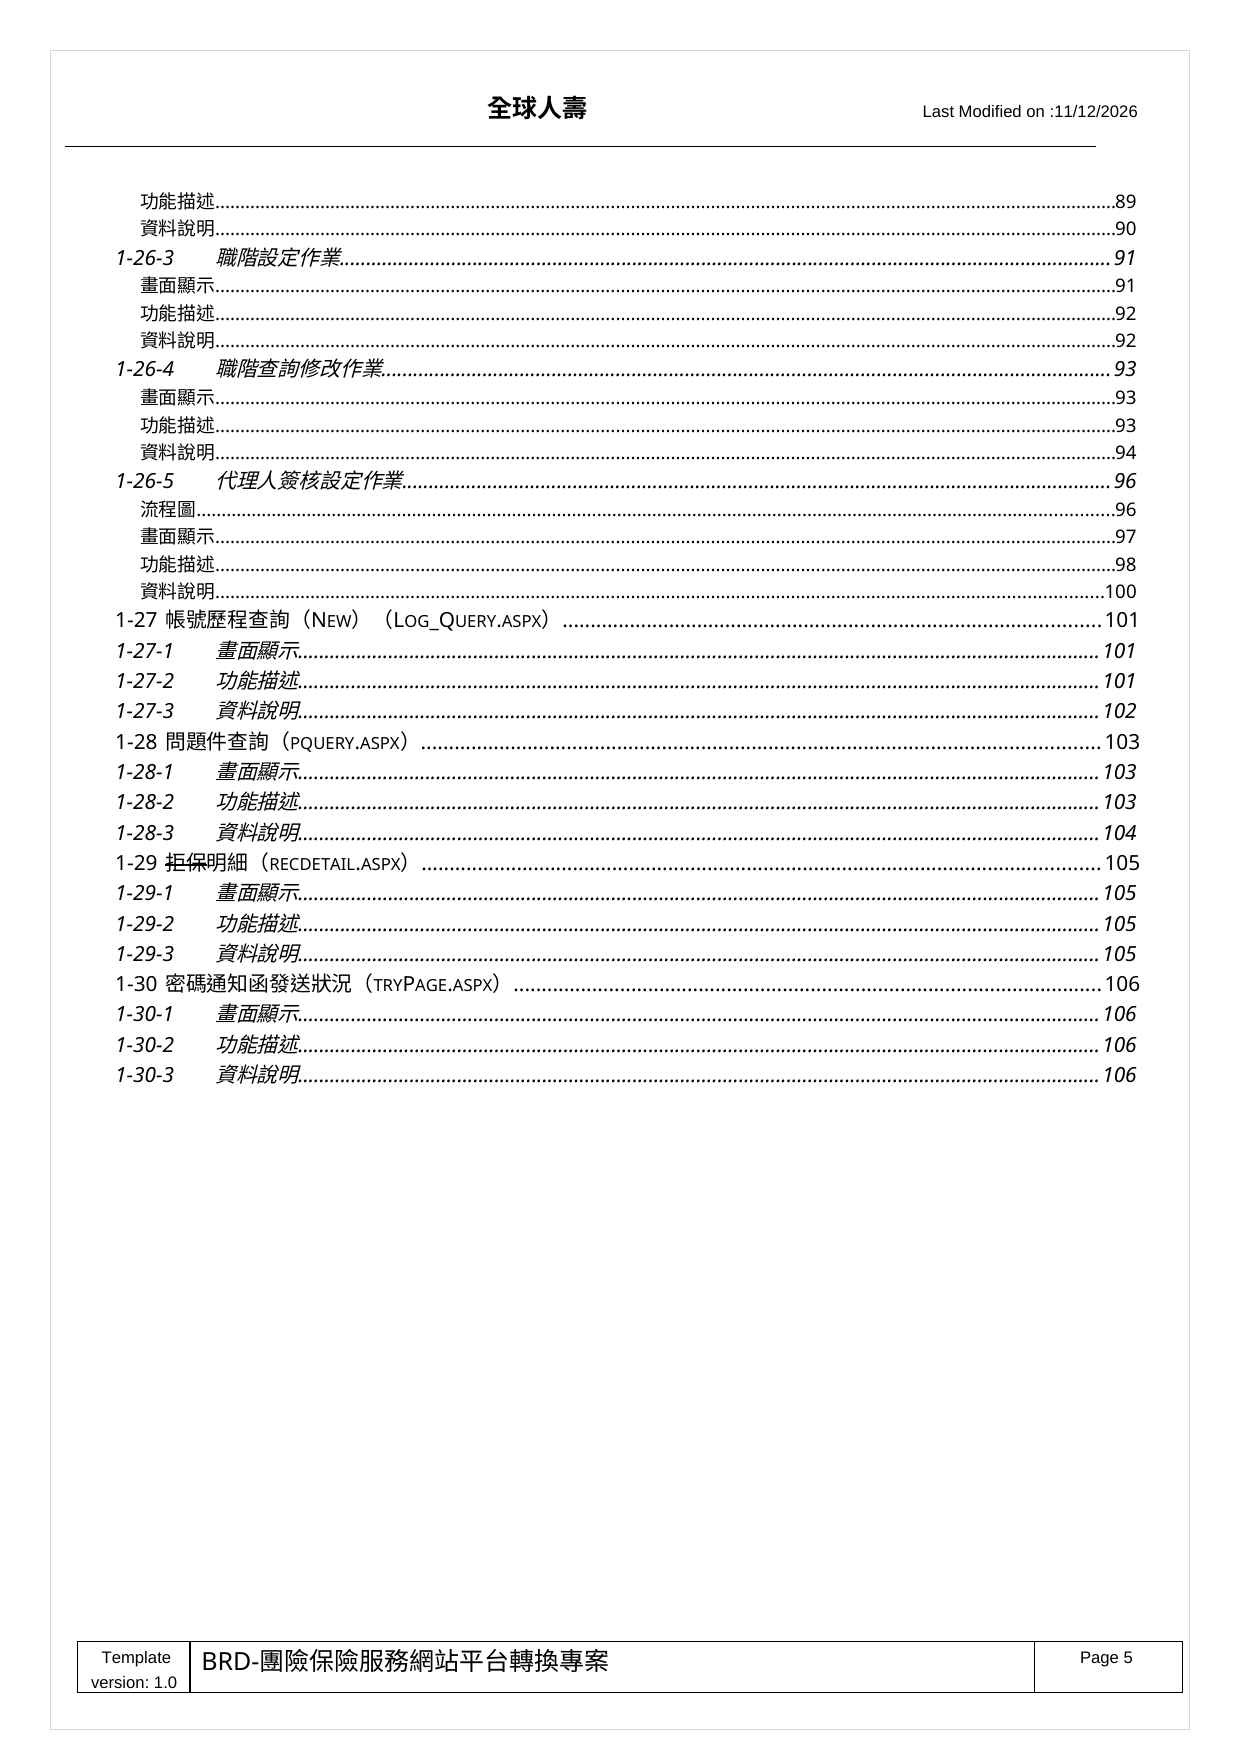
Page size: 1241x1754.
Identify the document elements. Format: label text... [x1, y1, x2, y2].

text 功能描述 93 [140, 410, 1137, 437]
text 資料說明 90 [140, 214, 1137, 241]
text 1-29-2 功能描述 105 [115, 907, 1137, 937]
text 功能描述 92 [140, 298, 1137, 326]
text 1-30-1 畫面顯示 106 [115, 998, 1137, 1028]
text 資料說明 100 [140, 576, 1137, 604]
text 1-29-3 資料說明 105 [115, 937, 1137, 967]
text 1-26-5 代理人簽核設定作業 96 [115, 464, 1137, 495]
text 資料說明 94 [140, 437, 1137, 464]
text 畫面顯示 91 [140, 271, 1137, 298]
text 1-28 問題件查詢（pquery.aspx） 103 [115, 725, 1137, 755]
text 1-28-3 資料說明 104 [115, 816, 1137, 846]
text 1-28-1 畫面顯示 103 [115, 755, 1137, 786]
text 1-29 拒保明細（recdetail.aspx） 105 [115, 846, 1137, 876]
text 1-29-1 畫面顯示 105 [115, 876, 1137, 907]
text 功能描述 89 [140, 186, 1137, 214]
text 1-27-3 資料說明 102 [115, 694, 1137, 725]
text 1-30-2 功能描述 106 [115, 1028, 1137, 1058]
text 畫面顯示 97 [140, 522, 1137, 549]
text 1-27-2 功能描述 101 [115, 664, 1137, 694]
text 資料說明 92 [140, 326, 1137, 353]
text 畫面顯示 93 [140, 383, 1137, 410]
text 1-27 帳號歷程查詢（New）（Log_Query.aspx） 101 [115, 604, 1137, 634]
text 功能描述 98 [140, 549, 1137, 576]
text 1-30 密碼通知函發送狀況（tryPage.aspx） 106 [115, 967, 1137, 998]
text 1-26-3 職階設定作業 91 [115, 241, 1137, 271]
text 1-27-1 畫面顯示 101 [115, 634, 1137, 664]
text 流程圖 96 [140, 495, 1137, 522]
text 1-30-3 資料說明 106 [115, 1058, 1137, 1089]
text 1-28-2 功能描述 103 [115, 786, 1137, 816]
text 1-26-4 職階查詢修改作業 93 [115, 353, 1137, 383]
